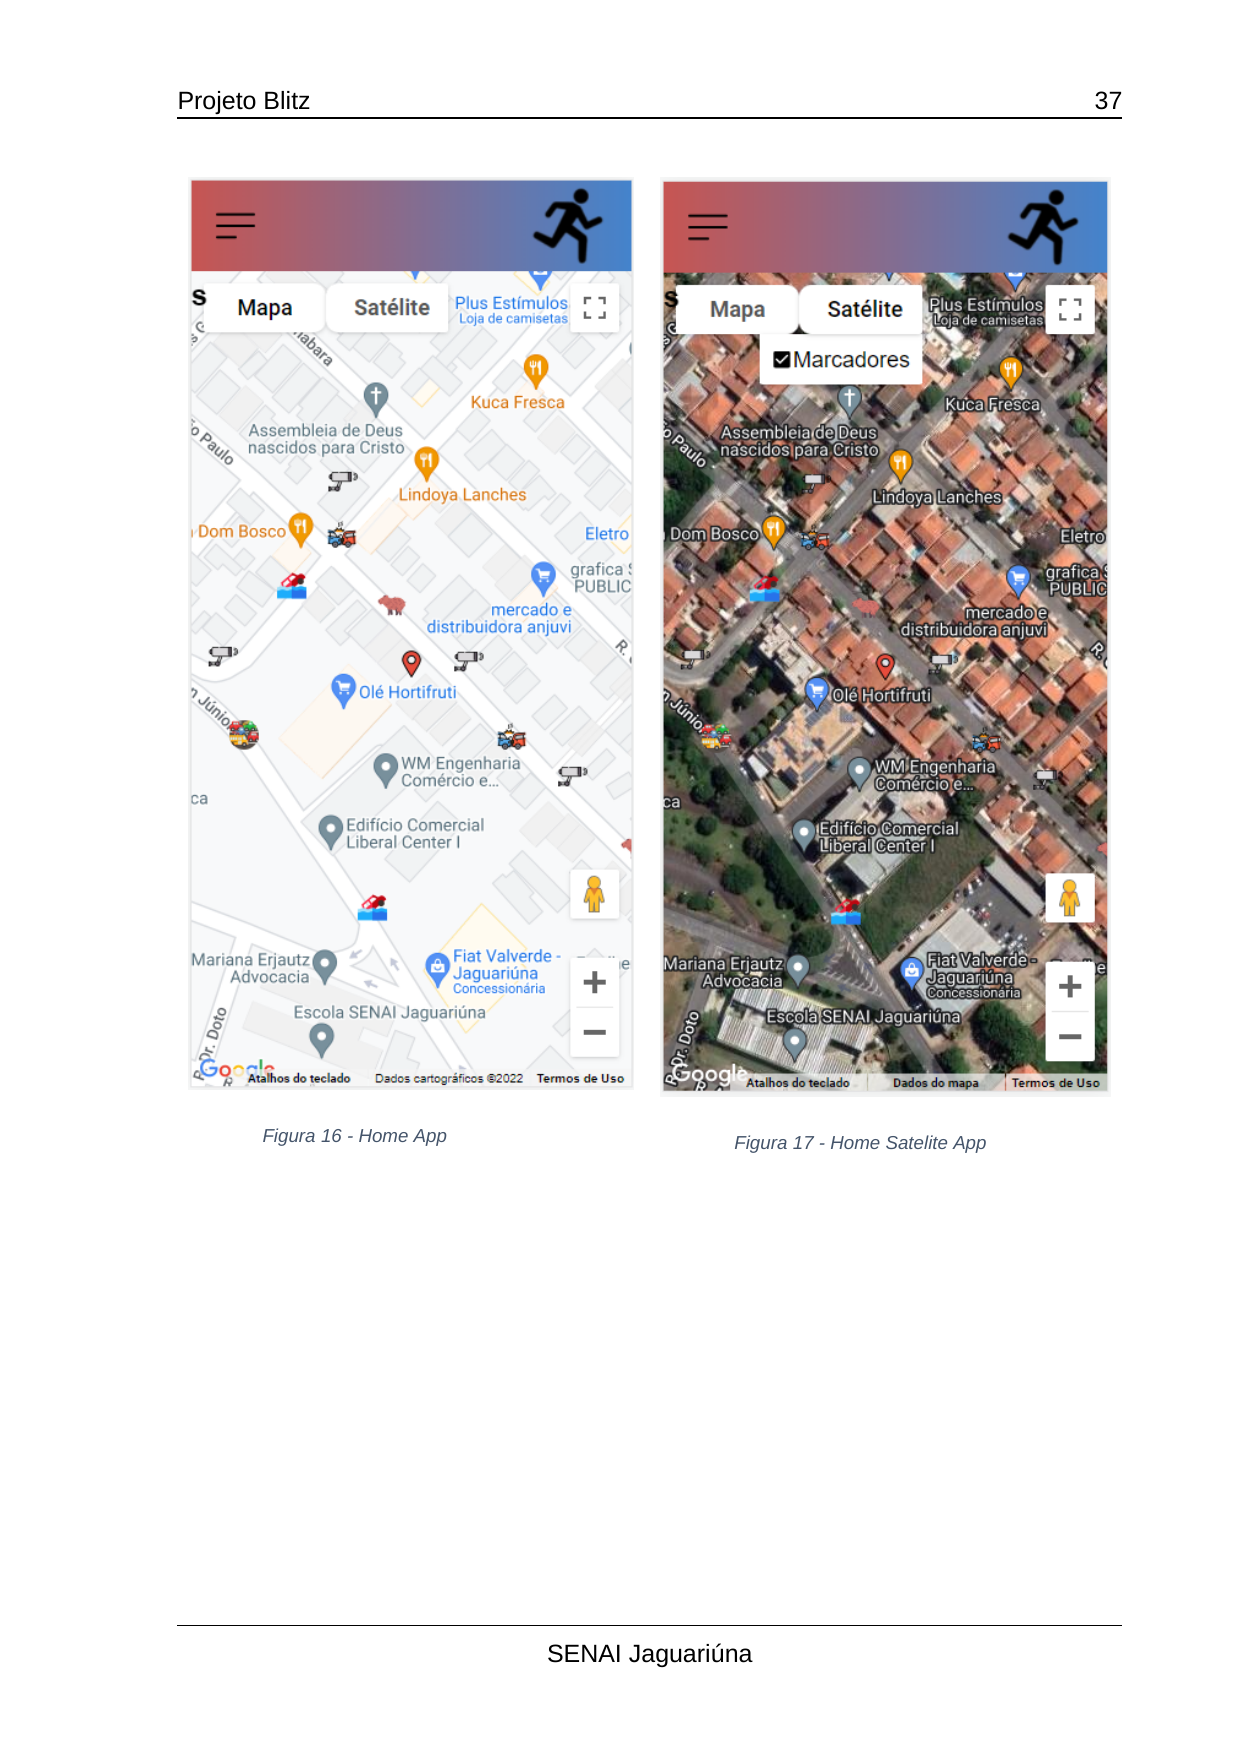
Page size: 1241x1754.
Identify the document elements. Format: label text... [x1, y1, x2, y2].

table_header Figura 16 - Home App [177, 177, 649, 1174]
picture [188, 177, 634, 1090]
picture [660, 177, 1111, 1097]
table_header Figura 17 - Home Satelite App [649, 177, 1122, 1174]
